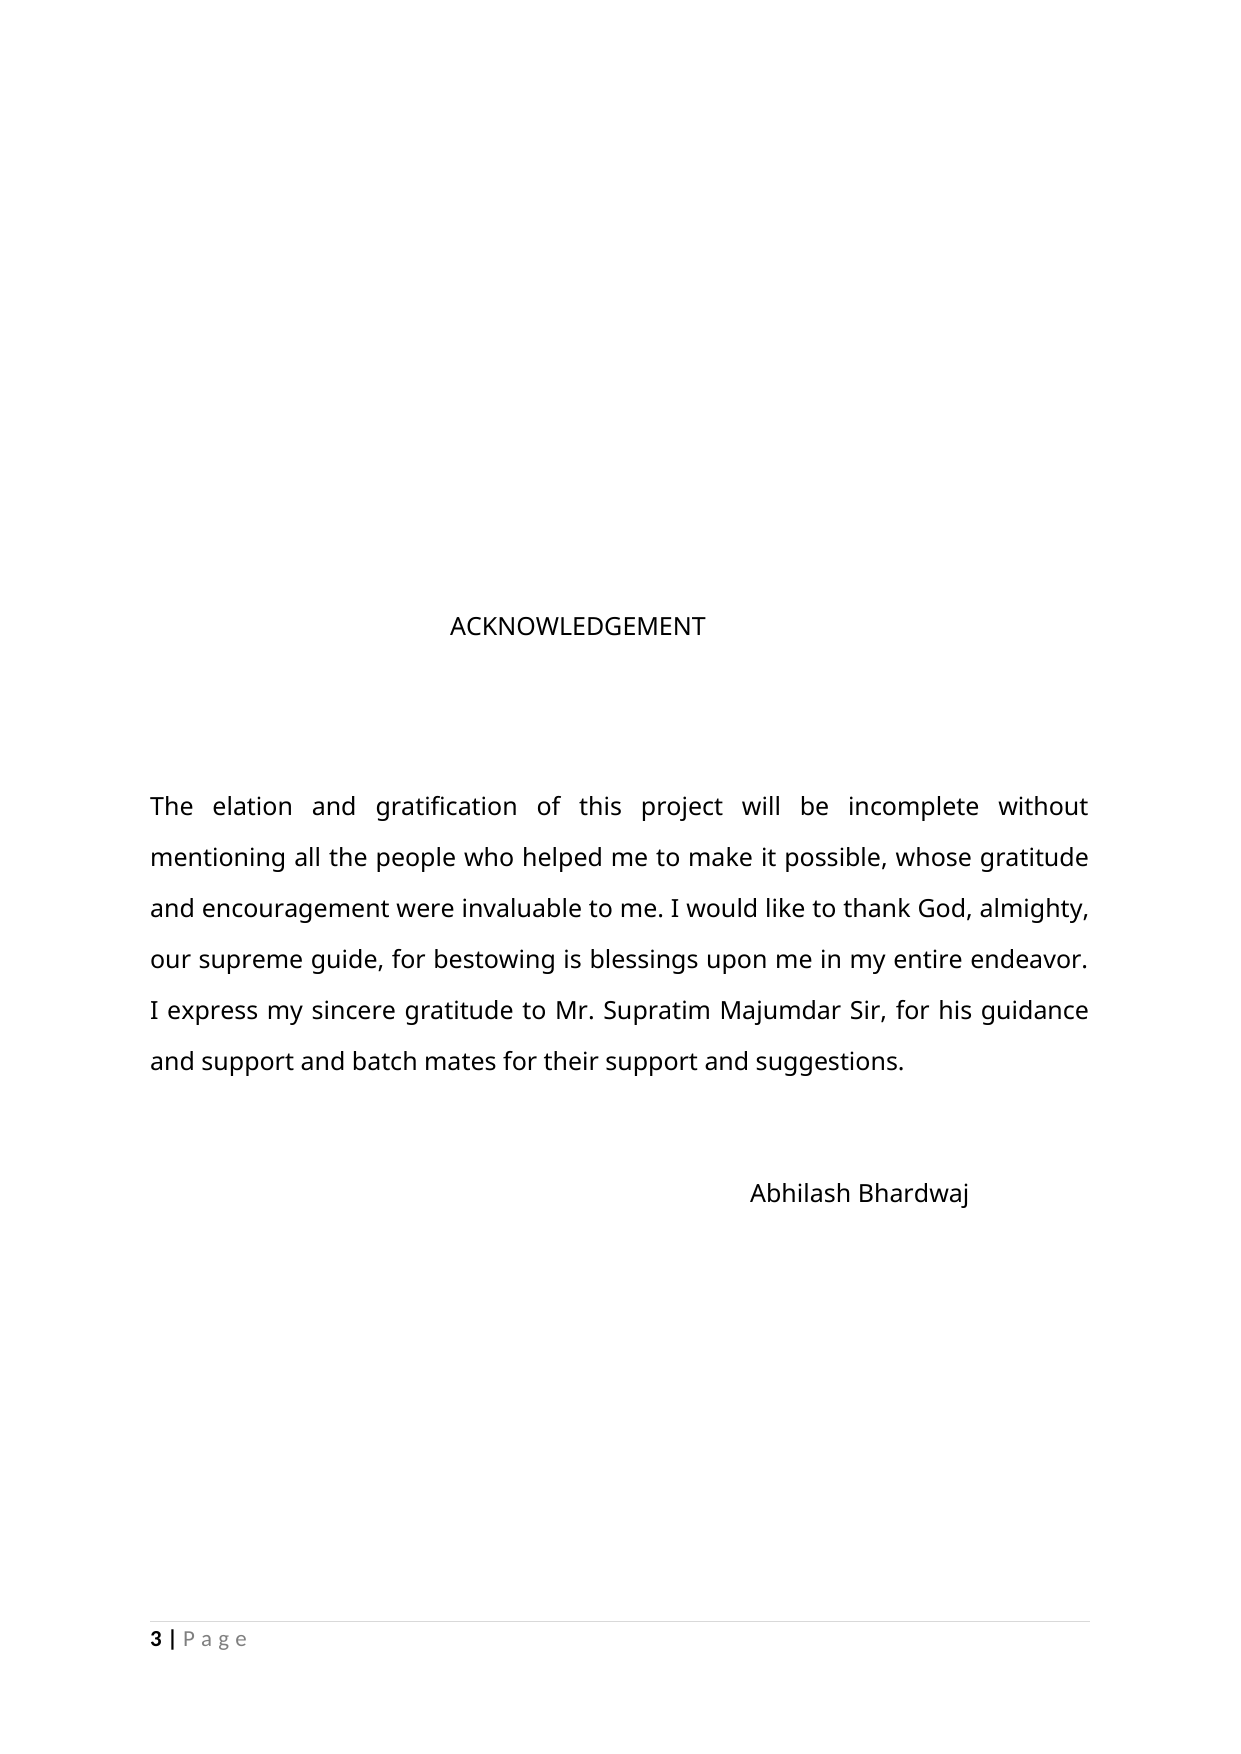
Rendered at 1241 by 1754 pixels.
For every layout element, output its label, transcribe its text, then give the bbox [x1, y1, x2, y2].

text Abhilash Bhardwaj [150, 1176, 1090, 1210]
text ACKNOWLEDGEMENT [150, 609, 1090, 643]
text The elation and gratification of this project will be incomplete without mentioning all the people who helped me to make it possible, whose gratitude and encouragement were invaluable to me. I would like to thank God, almighty, our supreme guide, for bestowing is blessings upon me in my entire endeavor. I express my sincere gratitude to Mr. Supratim Majumdar Sir, for his guidance and support and batch mates for their support and suggestions. [150, 789, 1090, 1078]
